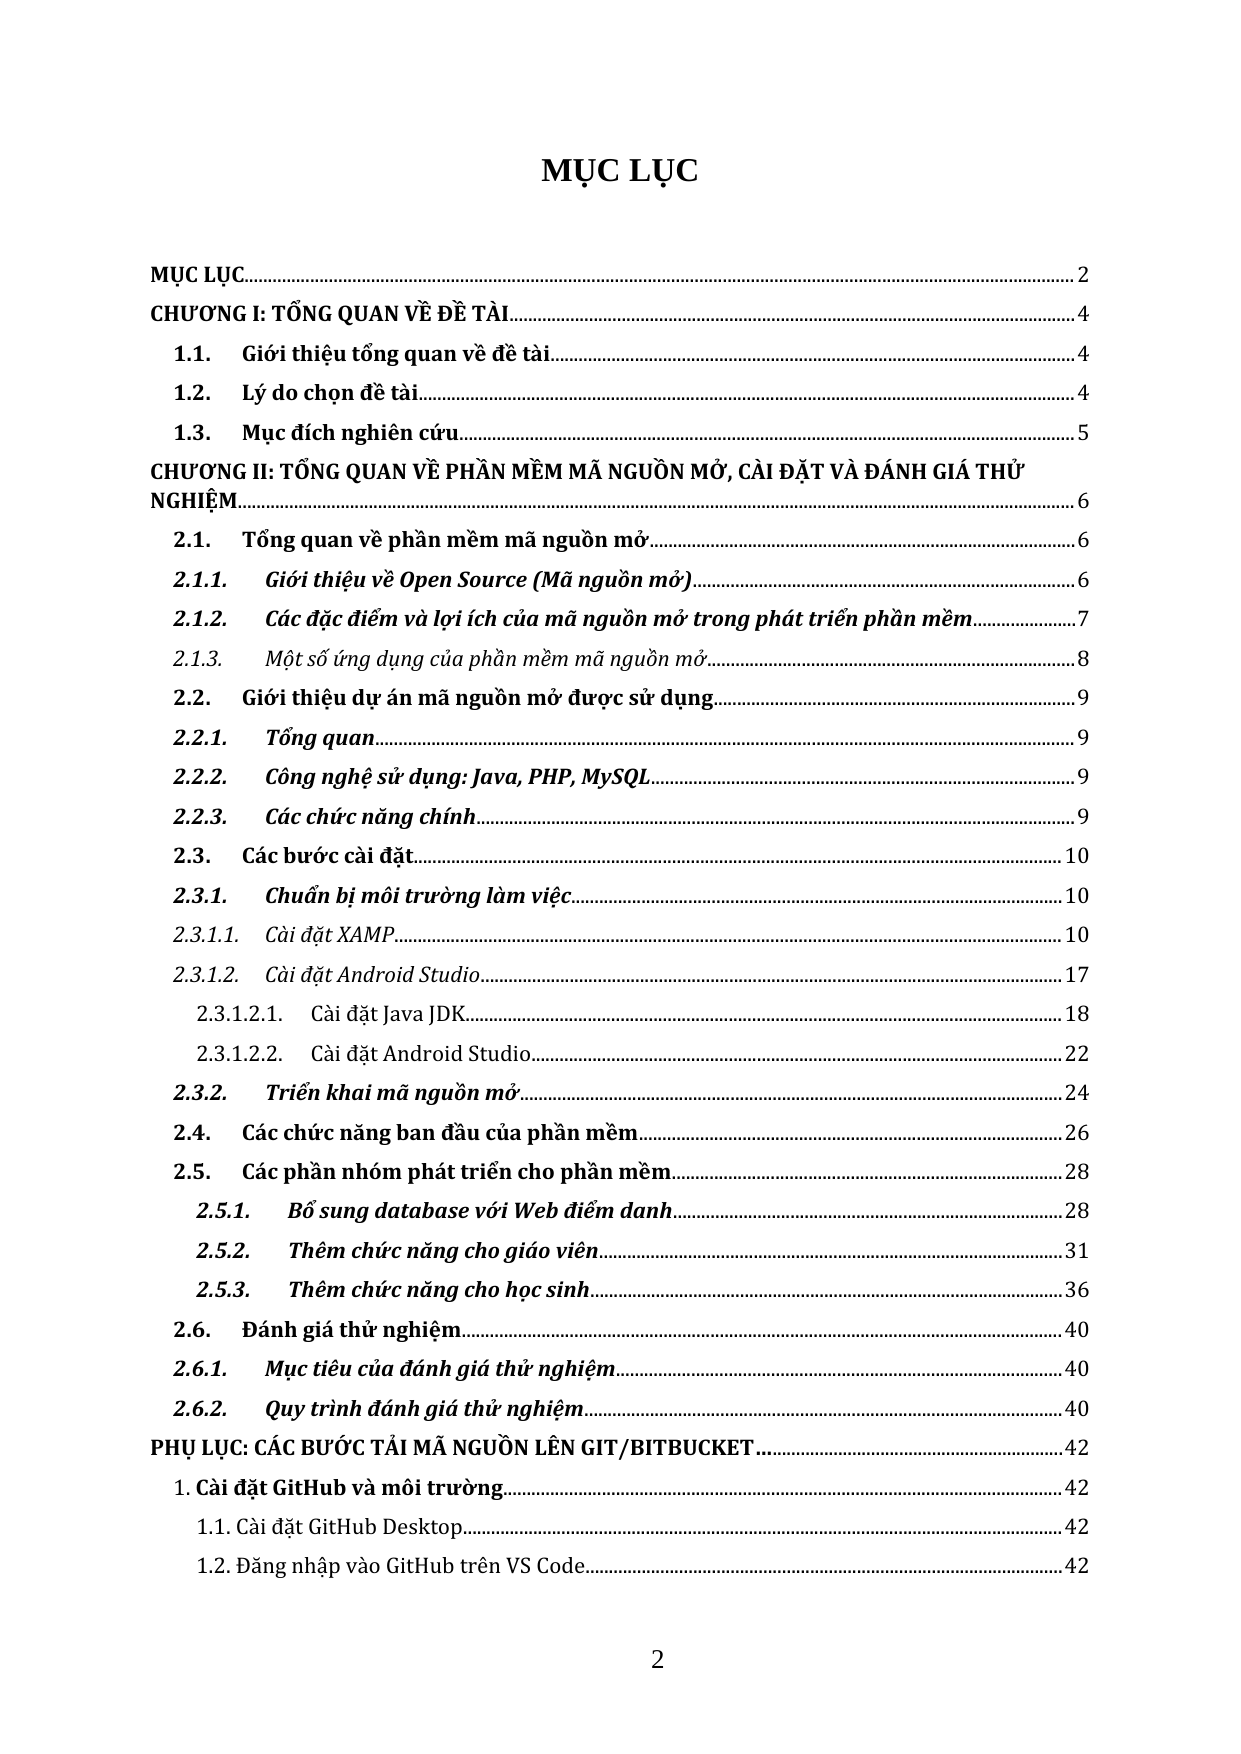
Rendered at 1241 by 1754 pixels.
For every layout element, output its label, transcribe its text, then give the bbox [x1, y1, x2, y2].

text 2.5.1. Bổ sung database với Web điểm danh 28 [196, 1197, 1090, 1224]
text 2.3.2. Triển khai mã nguồn mở 24 [173, 1079, 1090, 1106]
text 2.1. Tổng quan về phần mềm mã nguồn mở 6 [173, 526, 1090, 553]
text 2.5.3. Thêm chức năng cho học sinh 36 [196, 1276, 1090, 1303]
text 1.1. Cài đặt GitHub Desktop 42 [196, 1513, 1090, 1539]
text 1.2. Đăng nhập vào GitHub trên VS Code 42 [196, 1552, 1090, 1579]
text PHỤ LỤC: CÁC BƯỚC TẢI MÃ NGUỒN LÊN GIT/BITBUCKET… 42 [150, 1434, 1090, 1461]
text CHƯƠNG II: TỔNG QUAN VỀ PHẦN MỀM MÃ NGUỒN MỞ, CÀI ĐẶT VÀ ĐÁNH GIÁ THỬ NGHIỆM 6 [150, 458, 1090, 513]
text 2.6.2. Quy trình đánh giá thử nghiệm 40 [173, 1394, 1090, 1421]
text 2.5.2. Thêm chức năng cho giáo viên 31 [196, 1237, 1090, 1263]
text 2.1.3. Một số ứng dụng của phần mềm mã nguồn mở 8 [173, 644, 1090, 671]
text CHƯƠNG I: TỔNG QUAN VỀ ĐỀ TÀI 4 [150, 300, 1090, 327]
text 2.2. Giới thiệu dự án mã nguồn mở được sử dụng 9 [173, 684, 1090, 711]
text 2.3.1.1. Cài đặt XAMP 10 [173, 921, 1090, 948]
text 2.3. Các bước cài đặt 10 [173, 842, 1090, 869]
text 2.3.1.2.2. Cài đặt Android Studio 22 [196, 1039, 1090, 1066]
text MỤC LỤC 2 [150, 260, 1090, 287]
text 2.2.3. Các chức năng chính 9 [173, 802, 1090, 829]
text 2.5. Các phần nhóm phát triển cho phần mềm 28 [173, 1158, 1090, 1184]
subtitle MỤC LỤC [150, 150, 1090, 188]
text 2.4. Các chức năng ban đầu của phần mềm 26 [173, 1118, 1090, 1145]
text 1. Cài đặt GitHub và môi trường 42 [173, 1473, 1090, 1500]
text 2.3.1. Chuẩn bị môi trường làm việc 10 [173, 881, 1090, 908]
text 1.2. Lý do chọn đề tài 4 [173, 379, 1090, 406]
text 2.6.1. Mục tiêu của đánh giá thử nghiệm 40 [173, 1355, 1090, 1382]
text 2.2.2. Công nghệ sử dụng: Java, PHP, MySQL 9 [173, 763, 1090, 790]
text 2.6. Đánh giá thử nghiệm 40 [173, 1316, 1090, 1342]
text 2.2.1. Tổng quan 9 [173, 723, 1090, 750]
text 1.3. Mục đích nghiên cứu 5 [173, 418, 1090, 445]
text 2.1.2. Các đặc điểm và lợi ích của mã nguồn mở trong phát triển phần mềm 7 [173, 605, 1090, 632]
text 1.1. Giới thiệu tổng quan về đề tài 4 [173, 339, 1090, 366]
text 2.1.1. Giới thiệu về Open Source (Mã nguồn mở) 6 [173, 565, 1090, 592]
text 2.3.1.2.1. Cài đặt Java JDK 18 [196, 1000, 1090, 1027]
text 2.3.1.2. Cài đặt Android Studio 17 [173, 960, 1090, 987]
